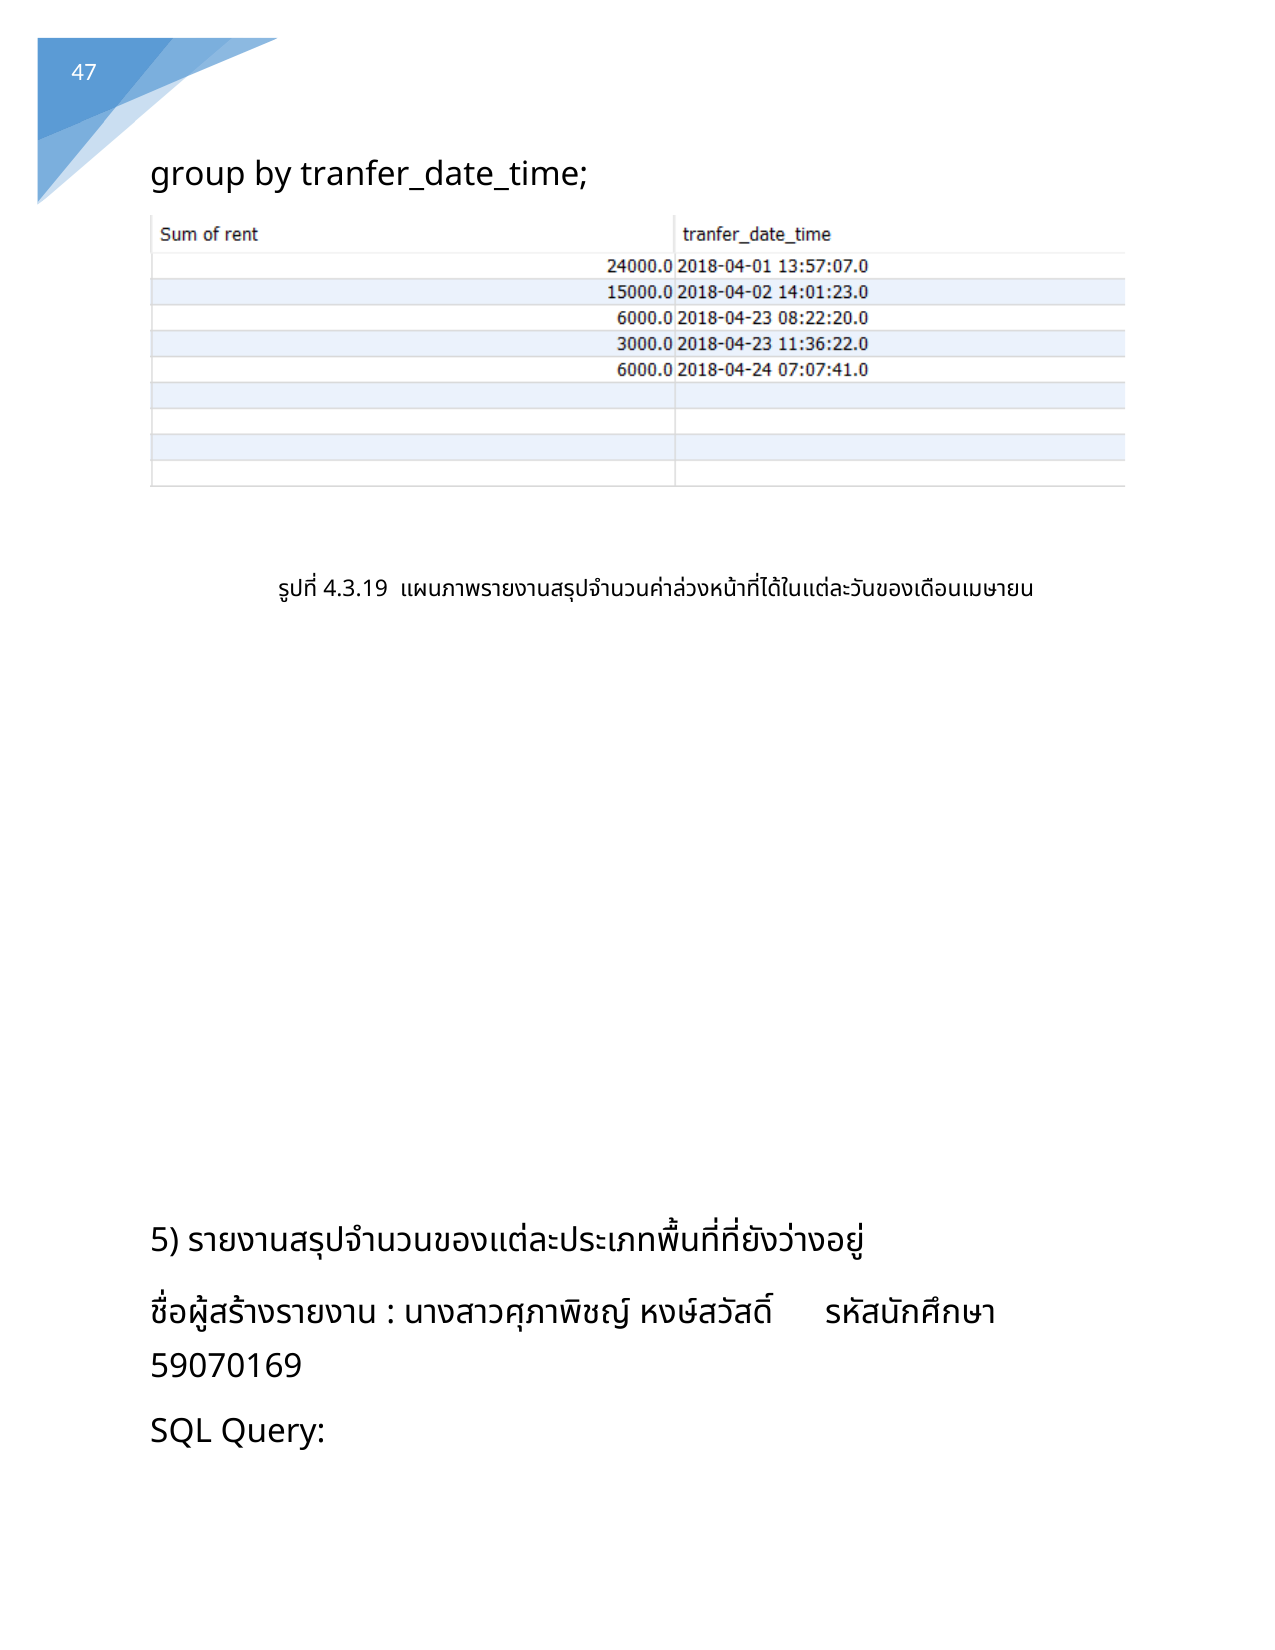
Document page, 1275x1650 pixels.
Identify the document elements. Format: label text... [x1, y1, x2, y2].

picture [150, 215, 1125, 487]
text ชื่อผู้สร้างรายงาน : นางสาวศุภาพิชญ์ หงษ์สวัสดิ์ รหัสนักศึกษา 59070169 [150, 1287, 1125, 1387]
text 5) รายงานสรุปจำนวนของแต่ละประเภทพื้นที่ที่ยังว่างอยู่ [150, 1216, 1125, 1267]
text SQL Query: [150, 1407, 1125, 1453]
text รูปที่ 4.3.19 แผนภาพรายงานสรุปจำนวนค่าล่วงหน้าที่ได้ในแต่ละวันของเดือนเมษายน [187, 571, 1125, 606]
text group by tranfer_date_time; [150, 150, 1125, 195]
picture [37, 37, 279, 206]
